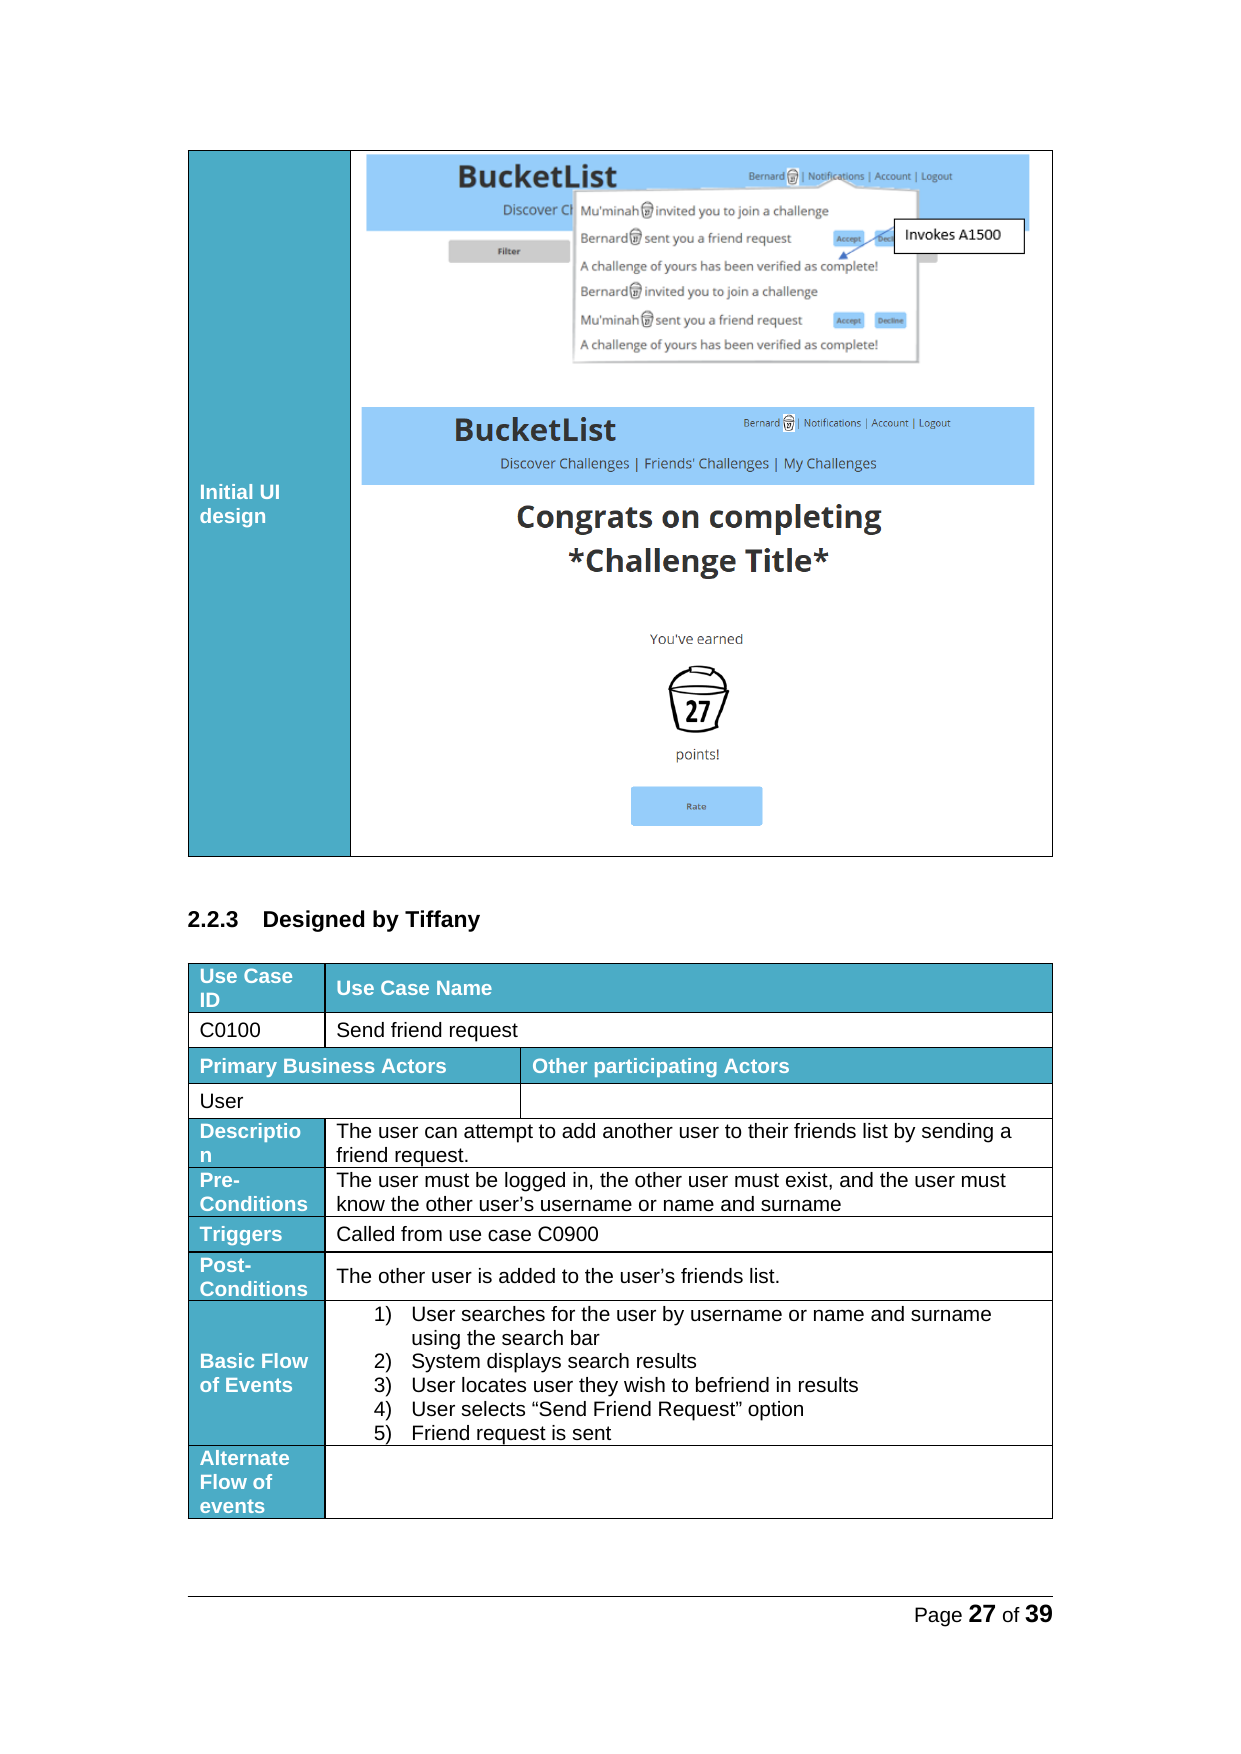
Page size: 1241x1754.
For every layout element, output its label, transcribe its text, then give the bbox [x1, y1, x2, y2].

table_cell [351, 151, 1052, 856]
table_header Use Case Name [326, 964, 1052, 1012]
table_cell Basic Flow of Events [189, 1301, 324, 1445]
table_cell User [189, 1084, 520, 1118]
table_header Use Case ID [189, 964, 324, 1012]
table_cell User searches for the user by username or name and surname using the search bar System displays search results User locates user they wish to befriend in results User selects “Send Friend Request” option Friend request is sent [326, 1301, 1052, 1445]
table_cell Triggers [189, 1217, 324, 1251]
table_cell The other user is added to the user’s friends list. [326, 1253, 1052, 1300]
picture [361, 151, 1036, 833]
table_cell The user must be logged in, the other user must exist, and the user must know the other user’s username or name and surname [326, 1168, 1052, 1216]
subtitle Designed by Tiffany [187, 906, 1053, 933]
table_cell Initial UI design [189, 151, 350, 856]
table_cell C0100 [189, 1013, 324, 1047]
table_cell Send friend request [326, 1013, 1052, 1047]
table_cell Post-Conditions [189, 1253, 324, 1300]
table_cell The user can attempt to add another user to their friends list by sending a friend request. [326, 1119, 1052, 1167]
table_cell [326, 1446, 1052, 1518]
table_cell Primary Business Actors [189, 1048, 520, 1083]
table_cell Called from use case C0900 [326, 1217, 1052, 1251]
table_cell Other participating Actors [521, 1048, 1052, 1083]
table_cell [521, 1084, 1052, 1118]
table_cell Pre-Conditions [189, 1168, 324, 1216]
table_cell Alternate Flow of events [189, 1446, 324, 1518]
table_cell Description [189, 1119, 324, 1167]
